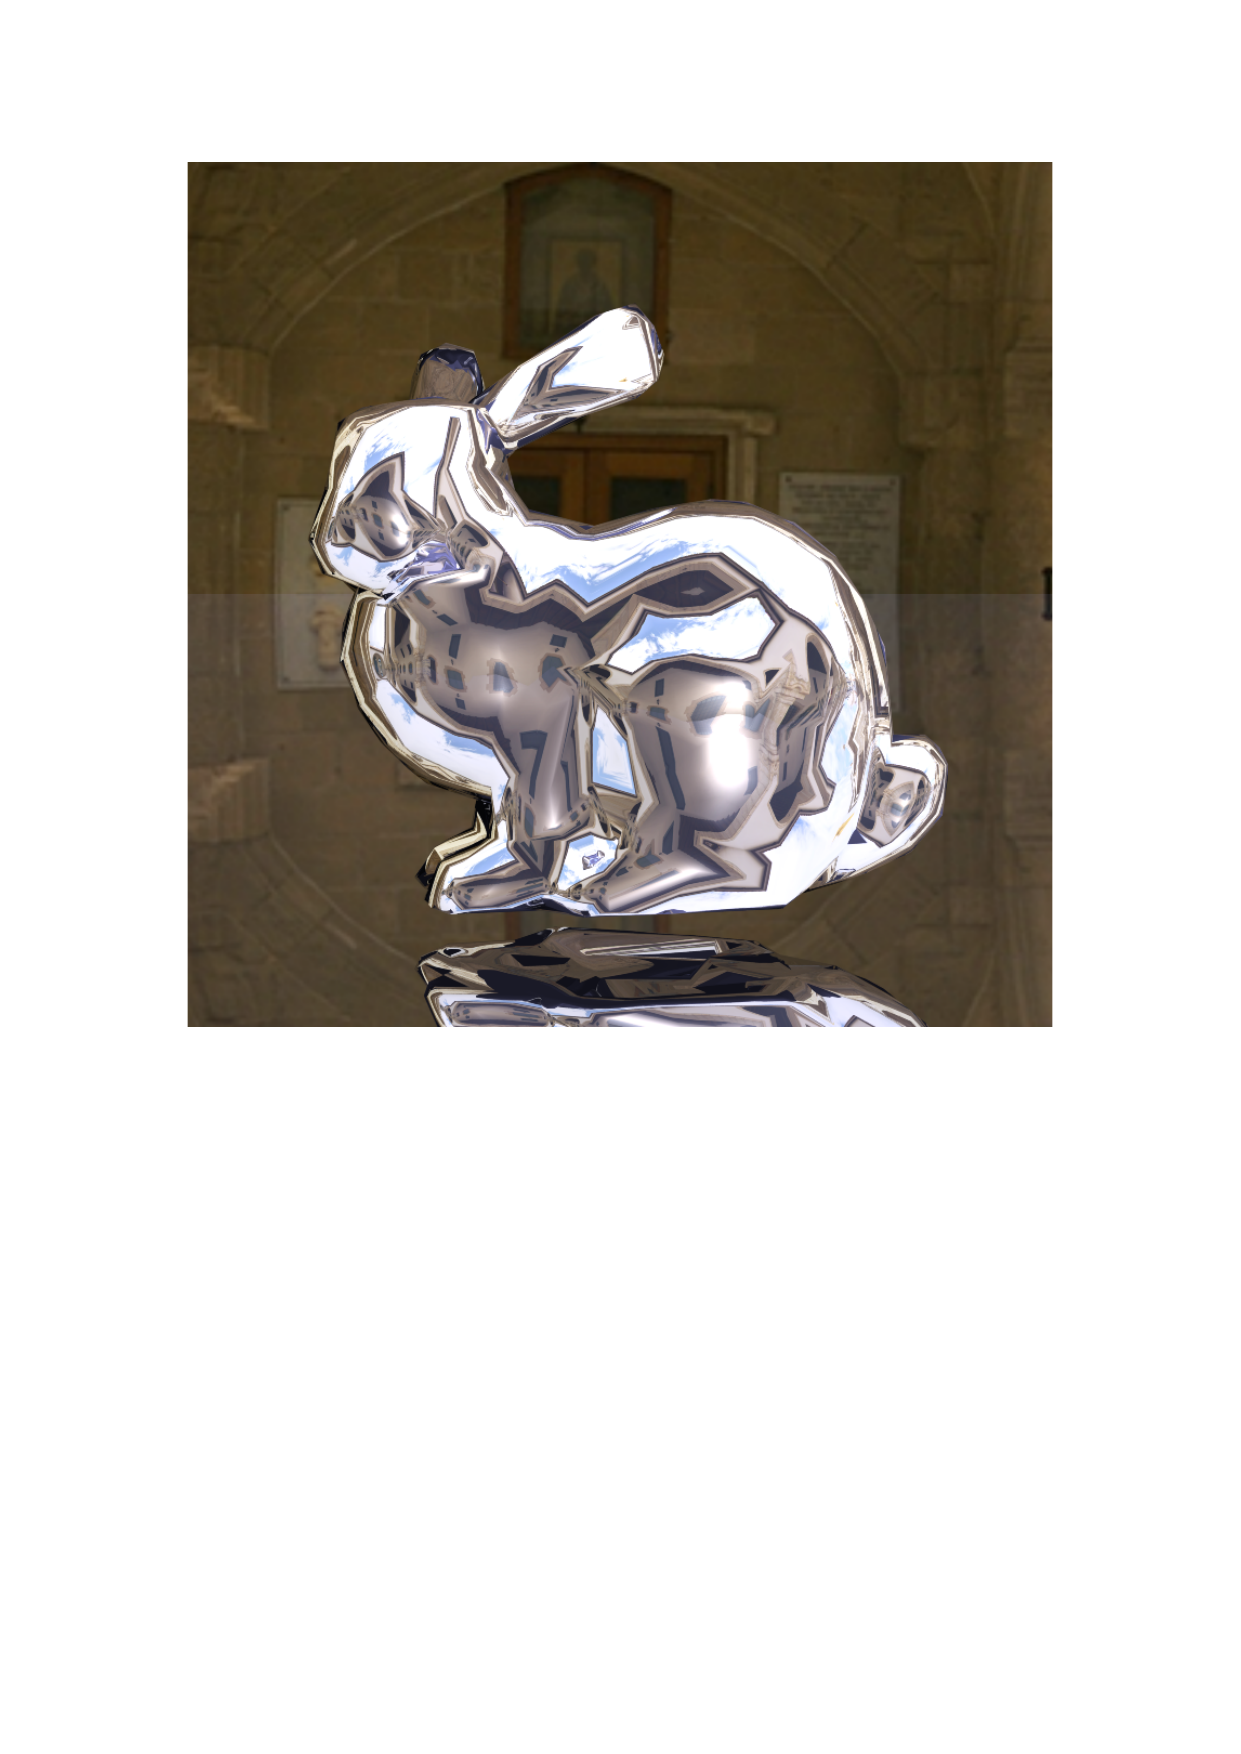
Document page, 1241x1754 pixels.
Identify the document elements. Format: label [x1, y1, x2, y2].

picture [187, 162, 1053, 1027]
